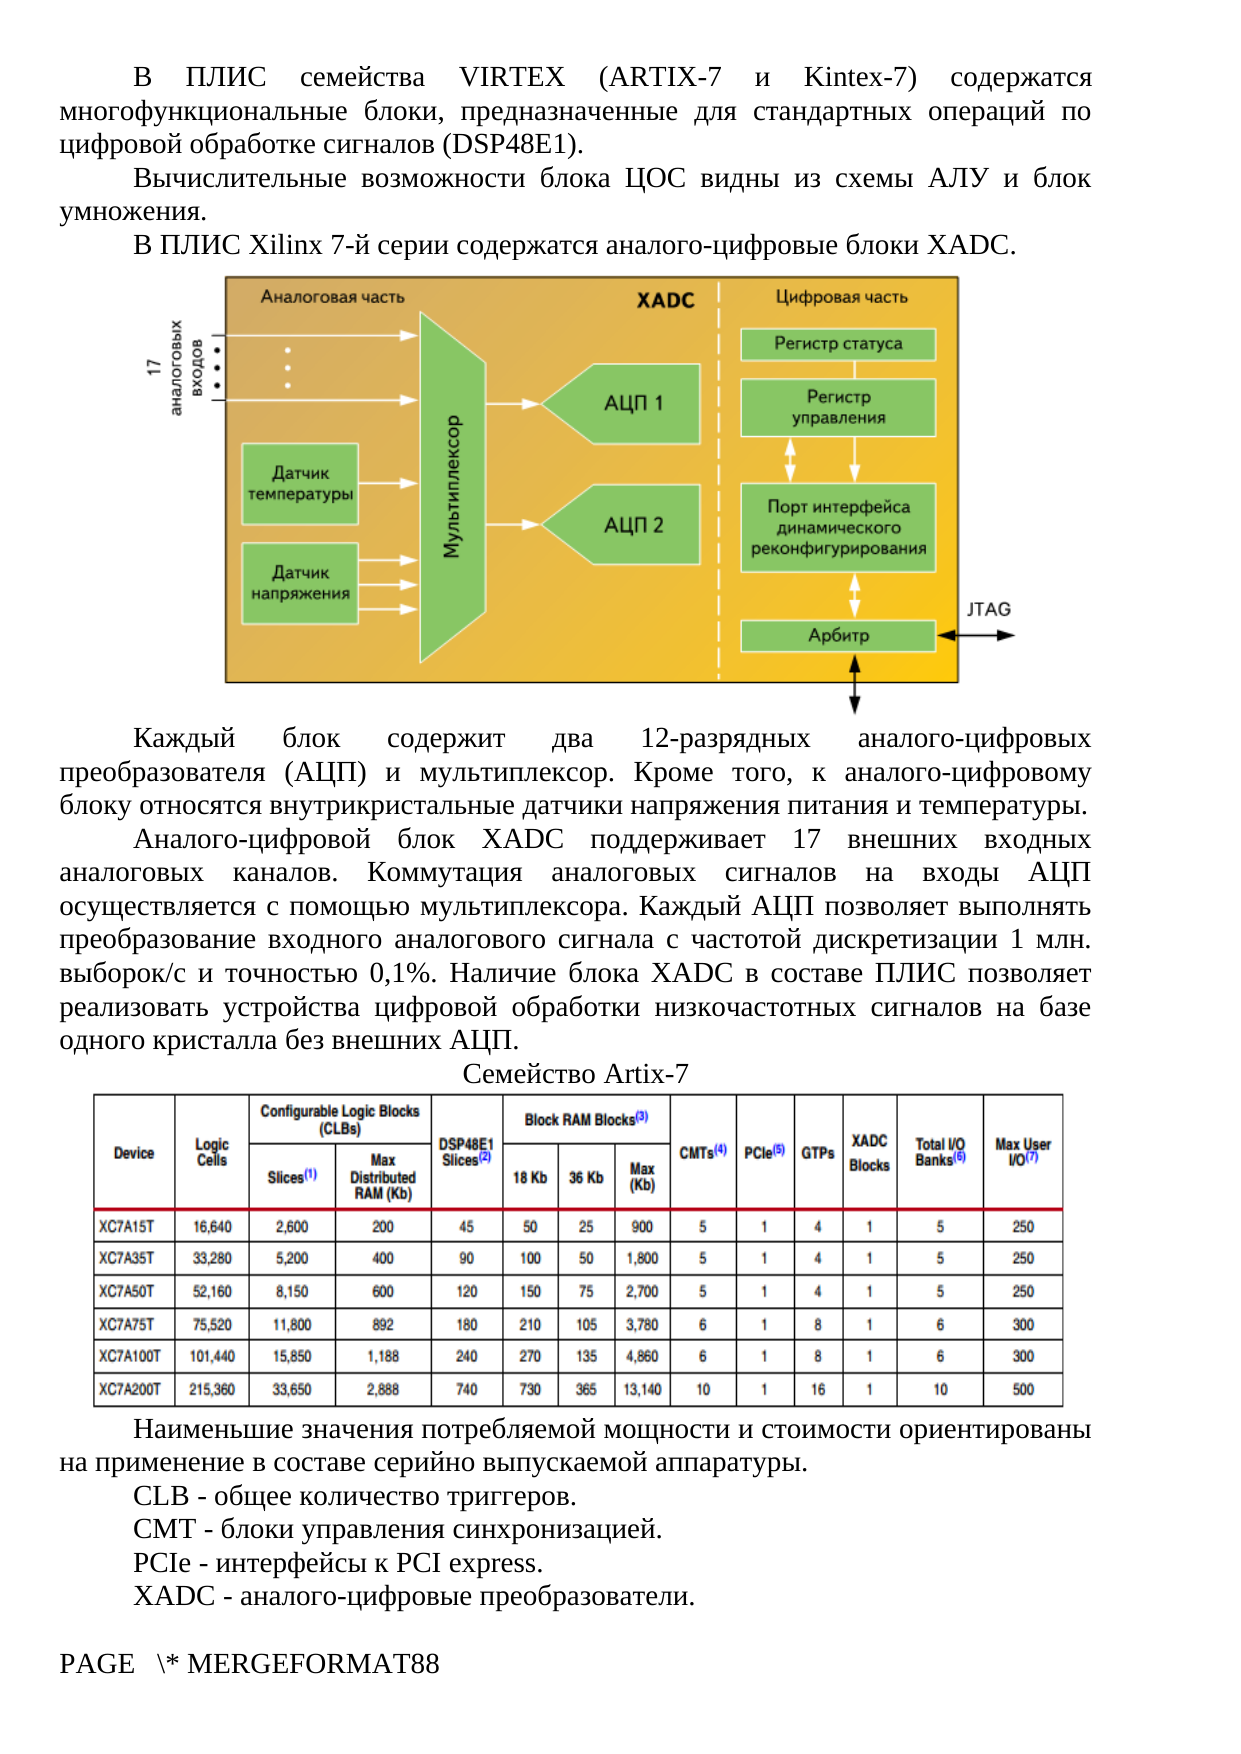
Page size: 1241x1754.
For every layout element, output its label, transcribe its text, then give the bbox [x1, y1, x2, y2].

text В ПЛИС Xilinx 7-й серии содержатся аналого-цифровые блоки XADC. [59, 227, 1092, 260]
text Вычислительные возможности блока ЦОС видны из схемы АЛУ и блок умножения. [59, 160, 1092, 227]
picture [88, 1089, 1064, 1411]
text Аналого-цифровой блок XADC поддерживает 17 внешних входных аналоговых каналов. Коммутация аналоговых сигналов на входы АЦП осуществляется с помощью мультиплексора. Каждый АЦП позволяет выполнять преобразование входного аналогового сигнала с частотой дискретизации 1 млн. выборок/с и точностью 0,1%. Наличие блока XADC в составе ПЛИС позволяет реализовать устройства цифровой обработки низкочастотных сигналов на базе одного кристалла без внешних АЦП. [59, 821, 1092, 1056]
text CLB - общее количество триггеров. [59, 1478, 1092, 1511]
text PCIe - интерфейсы к PCI express. [59, 1545, 1092, 1578]
picture [135, 260, 1016, 721]
text Семейство Artix-7 [59, 1056, 1092, 1089]
text XADC - аналого-цифровые преобразователи. [59, 1578, 1092, 1612]
text CMT - блоки управления синхронизацией. [59, 1511, 1092, 1545]
text Каждый блок содержит два 12-разрядных аналого-цифровых преобразователя (АЦП) и мультиплексор. Кроме того, к аналого-цифровому блоку относятся внутрикристальные датчики напряжения питания и температуры. [59, 720, 1092, 821]
text Наименьшие значения потребляемой мощности и стоимости ориентированы на применение в составе серийно выпускаемой аппаратуры. [59, 1411, 1092, 1478]
text В ПЛИС семейства VIRTEX (ARTIX-7 и Kintex-7) содержатся многофункциональные блоки, предназначенные для стандартных операций по цифровой обработке сигналов (DSP48E1). [59, 59, 1092, 160]
